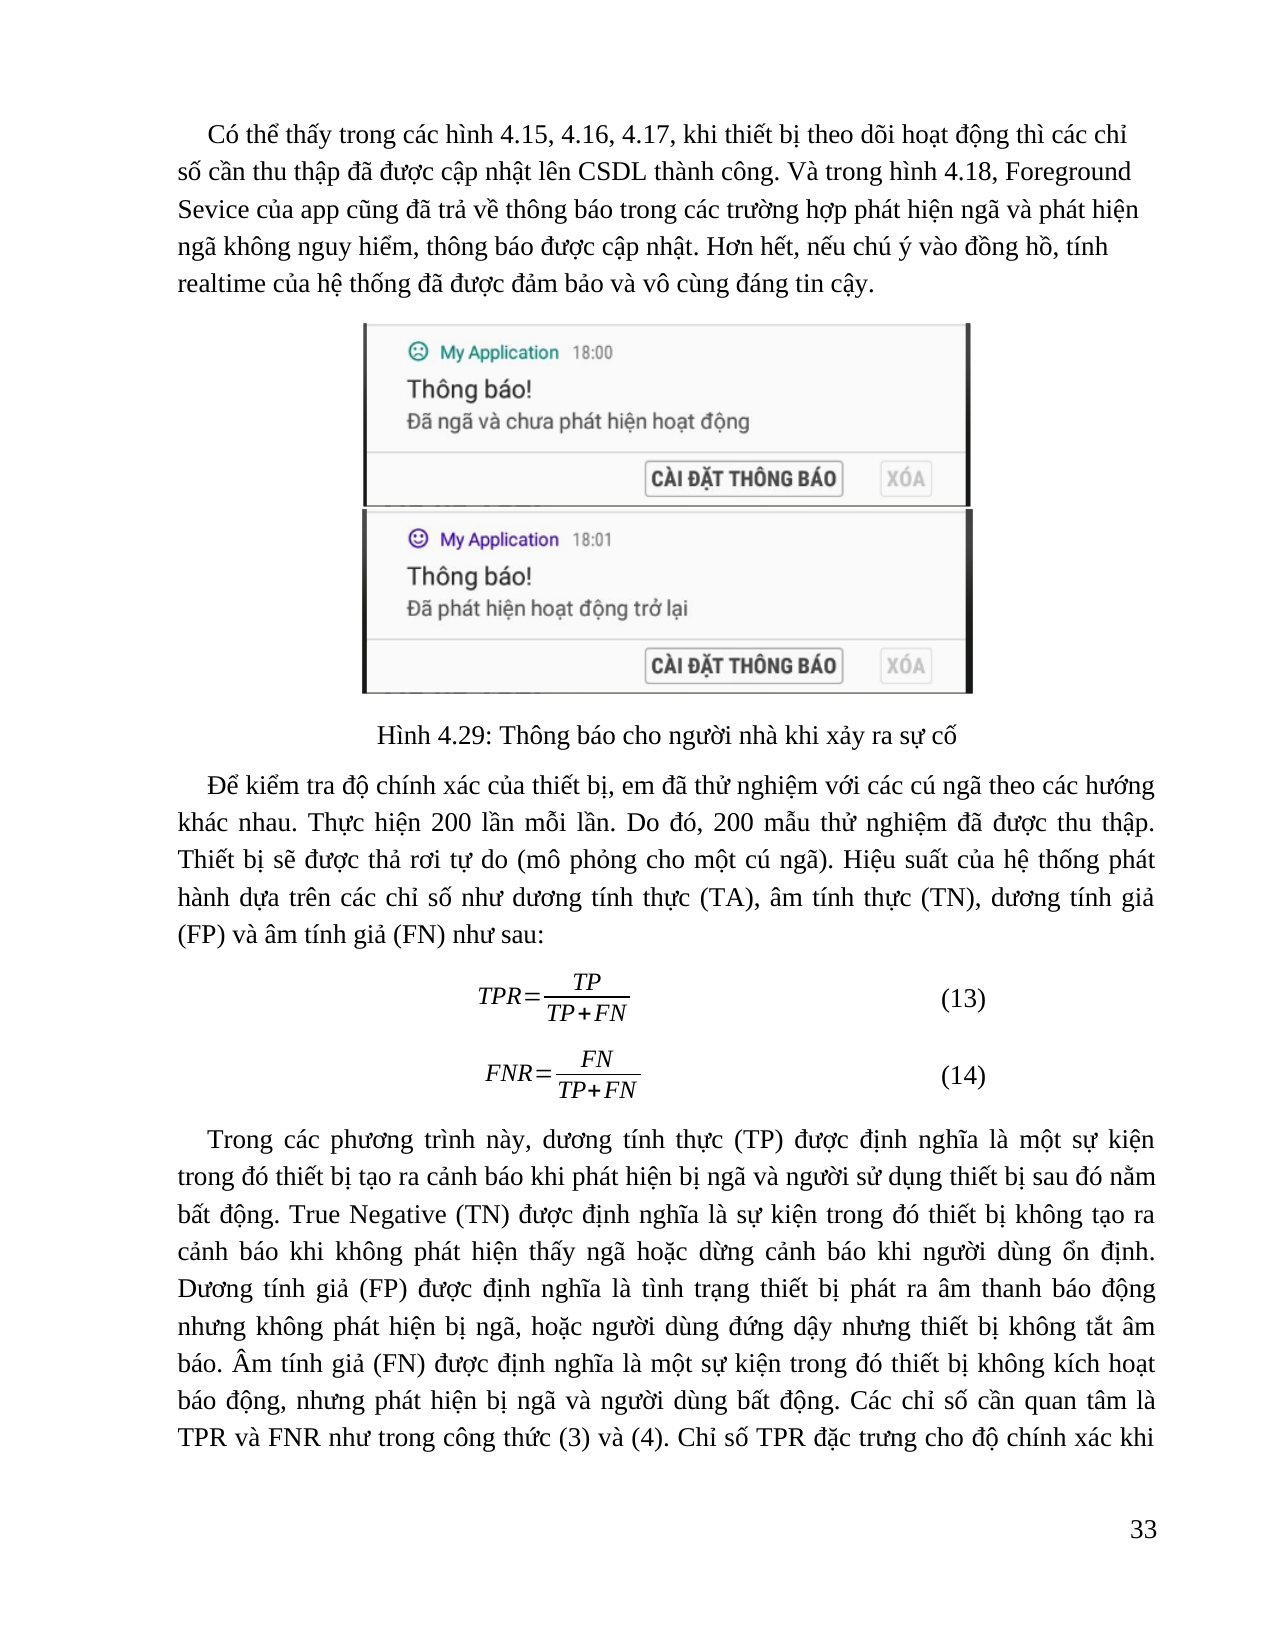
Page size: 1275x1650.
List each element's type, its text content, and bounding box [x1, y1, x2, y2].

text Có thể thấy trong các hình 4.15, 4.16, 4.17, khi thiết bị theo dõi hoạt động thì các chỉ số cần thu thập đã được cập nhật lên CSDL thành công. Và trong hình 4.18, Foreground Sevice của app cũng đã trả về thông báo trong các trường hợp phát hiện ngã và phát hiện ngã không nguy hiểm, thông báo được cập nhật. Hơn hết, nếu chú ý vào đồng hồ, tính realtime của hệ thống đã được đảm bảo và vô cùng đáng tin cậy. [177, 118, 1157, 298]
text (14) [177, 1046, 1157, 1104]
picture [355, 317, 979, 701]
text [177, 1123, 1157, 1453]
text (13) [177, 968, 1157, 1027]
text Để kiểm tra độ chính xác của thiết bị, em đã thử nghiệm với các cú ngã theo các hướng khác nhau. Thực hiện 200 lần mỗi lần. Do đó, 200 mẫu thử nghiệm đã được thu thập. Thiết bị sẽ được thả rơi tự do (mô phỏng cho một cú ngã). Hiệu suất của hệ thống phát hành dựa trên các chỉ số như dương tính thực (TA), âm tính thực (TN), dương tính giả (FP) và âm tính giả (FN) như sau: [177, 769, 1157, 949]
